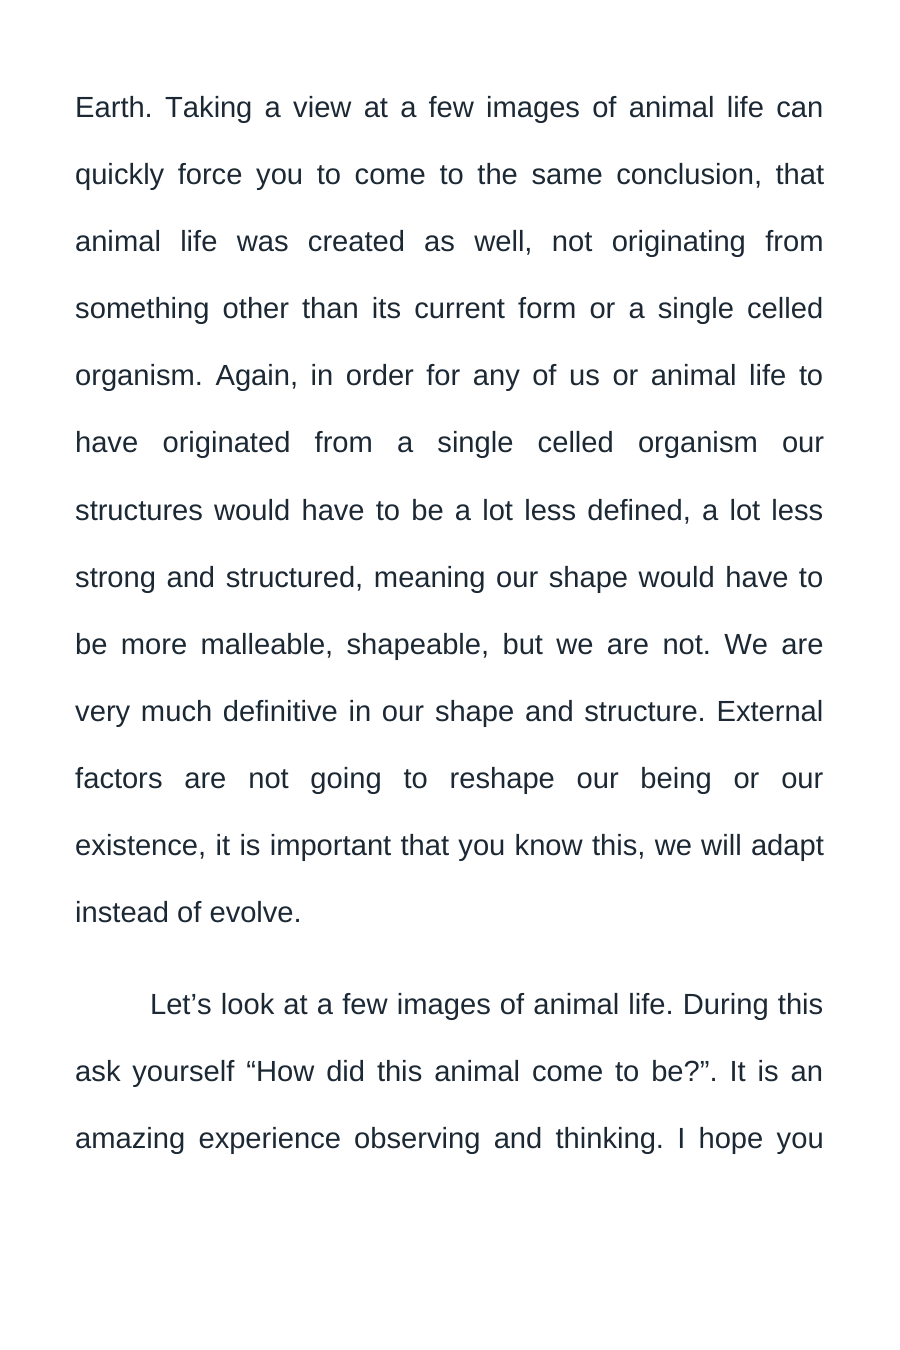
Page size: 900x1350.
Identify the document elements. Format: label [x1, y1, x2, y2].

text [75, 987, 825, 1155]
text [75, 90, 825, 928]
